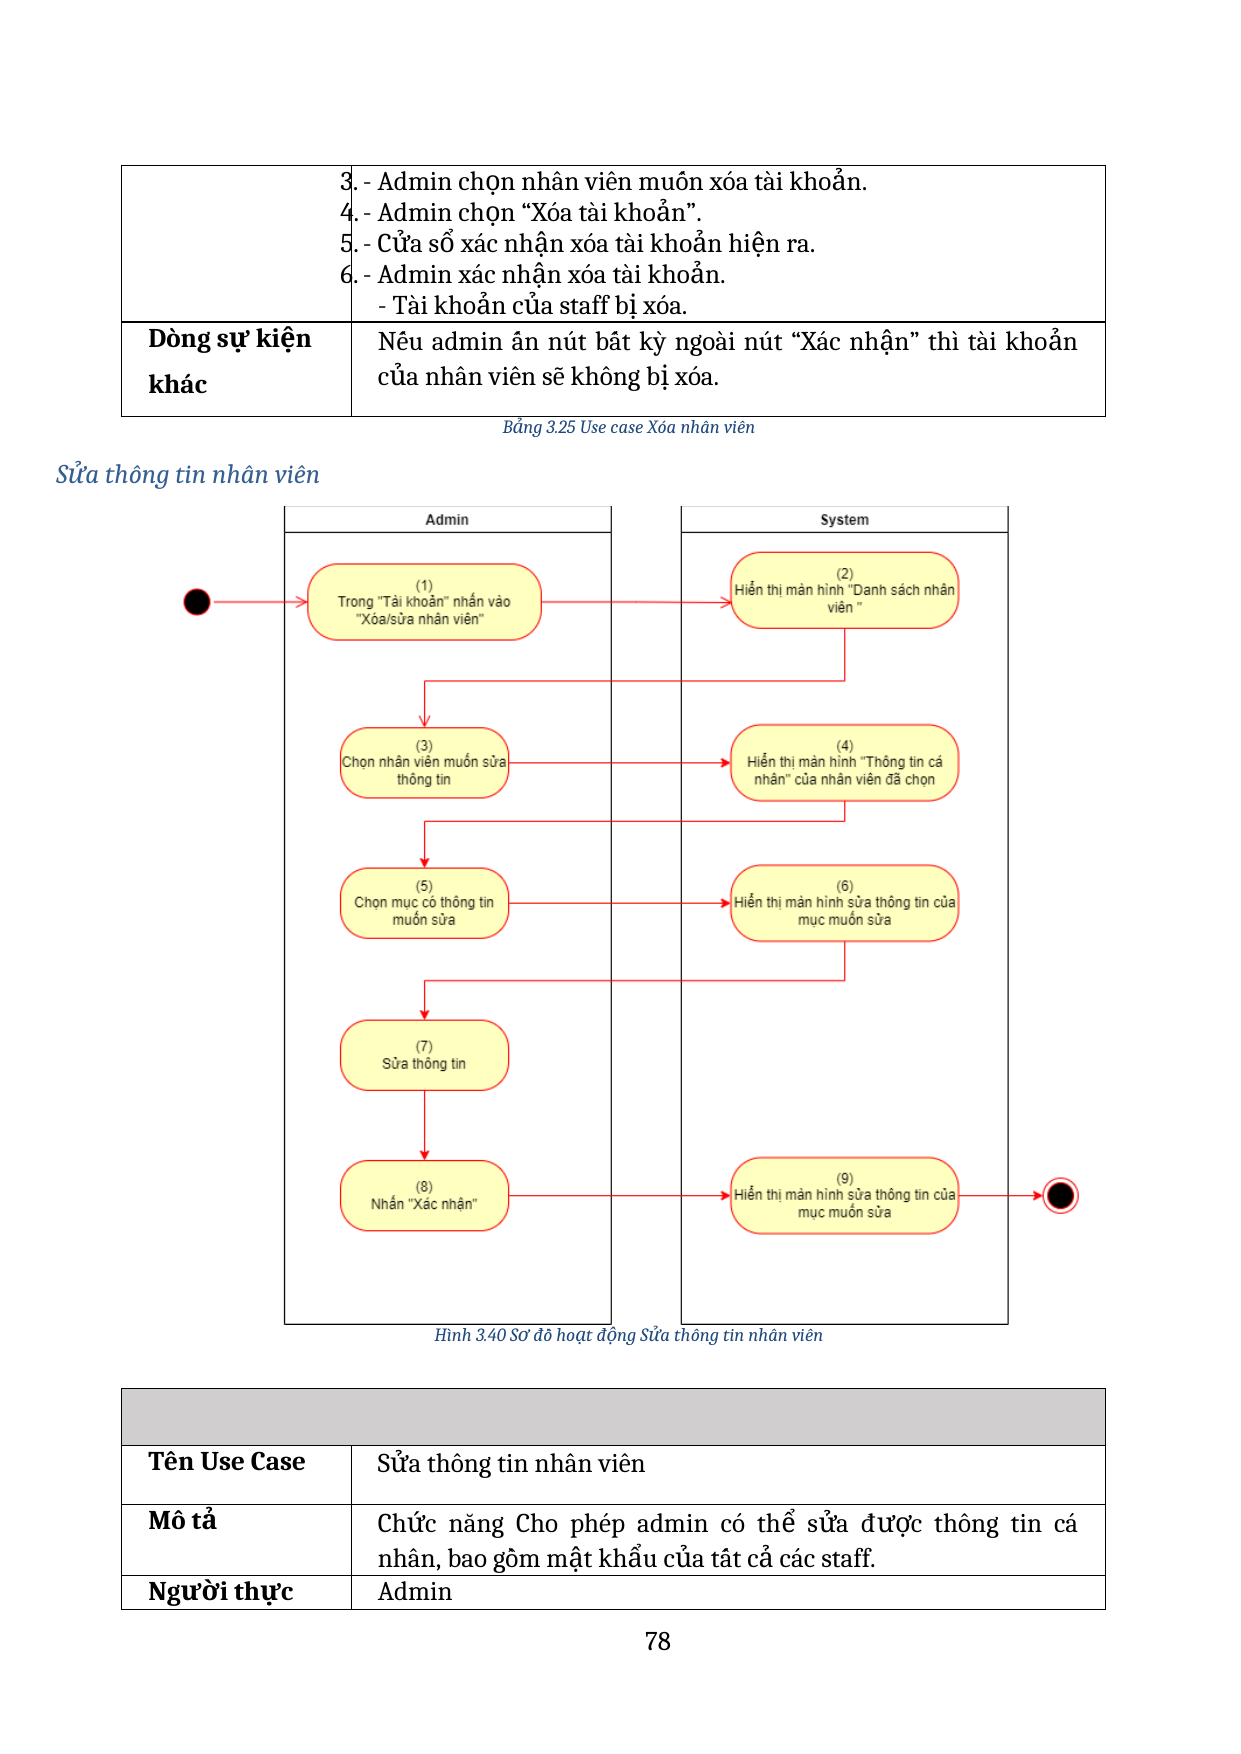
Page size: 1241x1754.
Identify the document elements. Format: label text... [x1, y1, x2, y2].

table_cell Dòng sự kiện khác [122, 323, 351, 416]
table_cell Người thực hiện [122, 1576, 351, 1608]
table_cell Nếu admin ấn nút bất kỳ ngoài nút “Xác nhận” thì tài khoản của nhân viên sẽ không bị xóa. [352, 323, 1105, 416]
table_cell Admin [352, 1576, 1105, 1608]
table_cell Dòng sự kiện chính [122, 166, 351, 321]
subtitle Sửa thông tin nhân viên [56, 459, 1203, 491]
table_cell Tên Use Case [122, 1446, 351, 1504]
table_cell Mô tả [122, 1505, 351, 1575]
table_header [122, 1389, 1105, 1445]
text Hình 3.32 Sơ đồ hoạt động Sửa thông tin nhân viên [56, 1324, 1203, 1346]
table_cell Chức năng Cho phép admin có thể sửa được thông tin cá nhân, bao gồm mật khẩu của tất cả các staff. [352, 1505, 1105, 1575]
table_cell Sửa thông tin nhân viên [352, 1446, 1105, 1504]
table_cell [352, 166, 1105, 321]
text Bảng 3.24 Use case Xóa nhân viên [56, 417, 1203, 438]
picture [179, 506, 1080, 1325]
